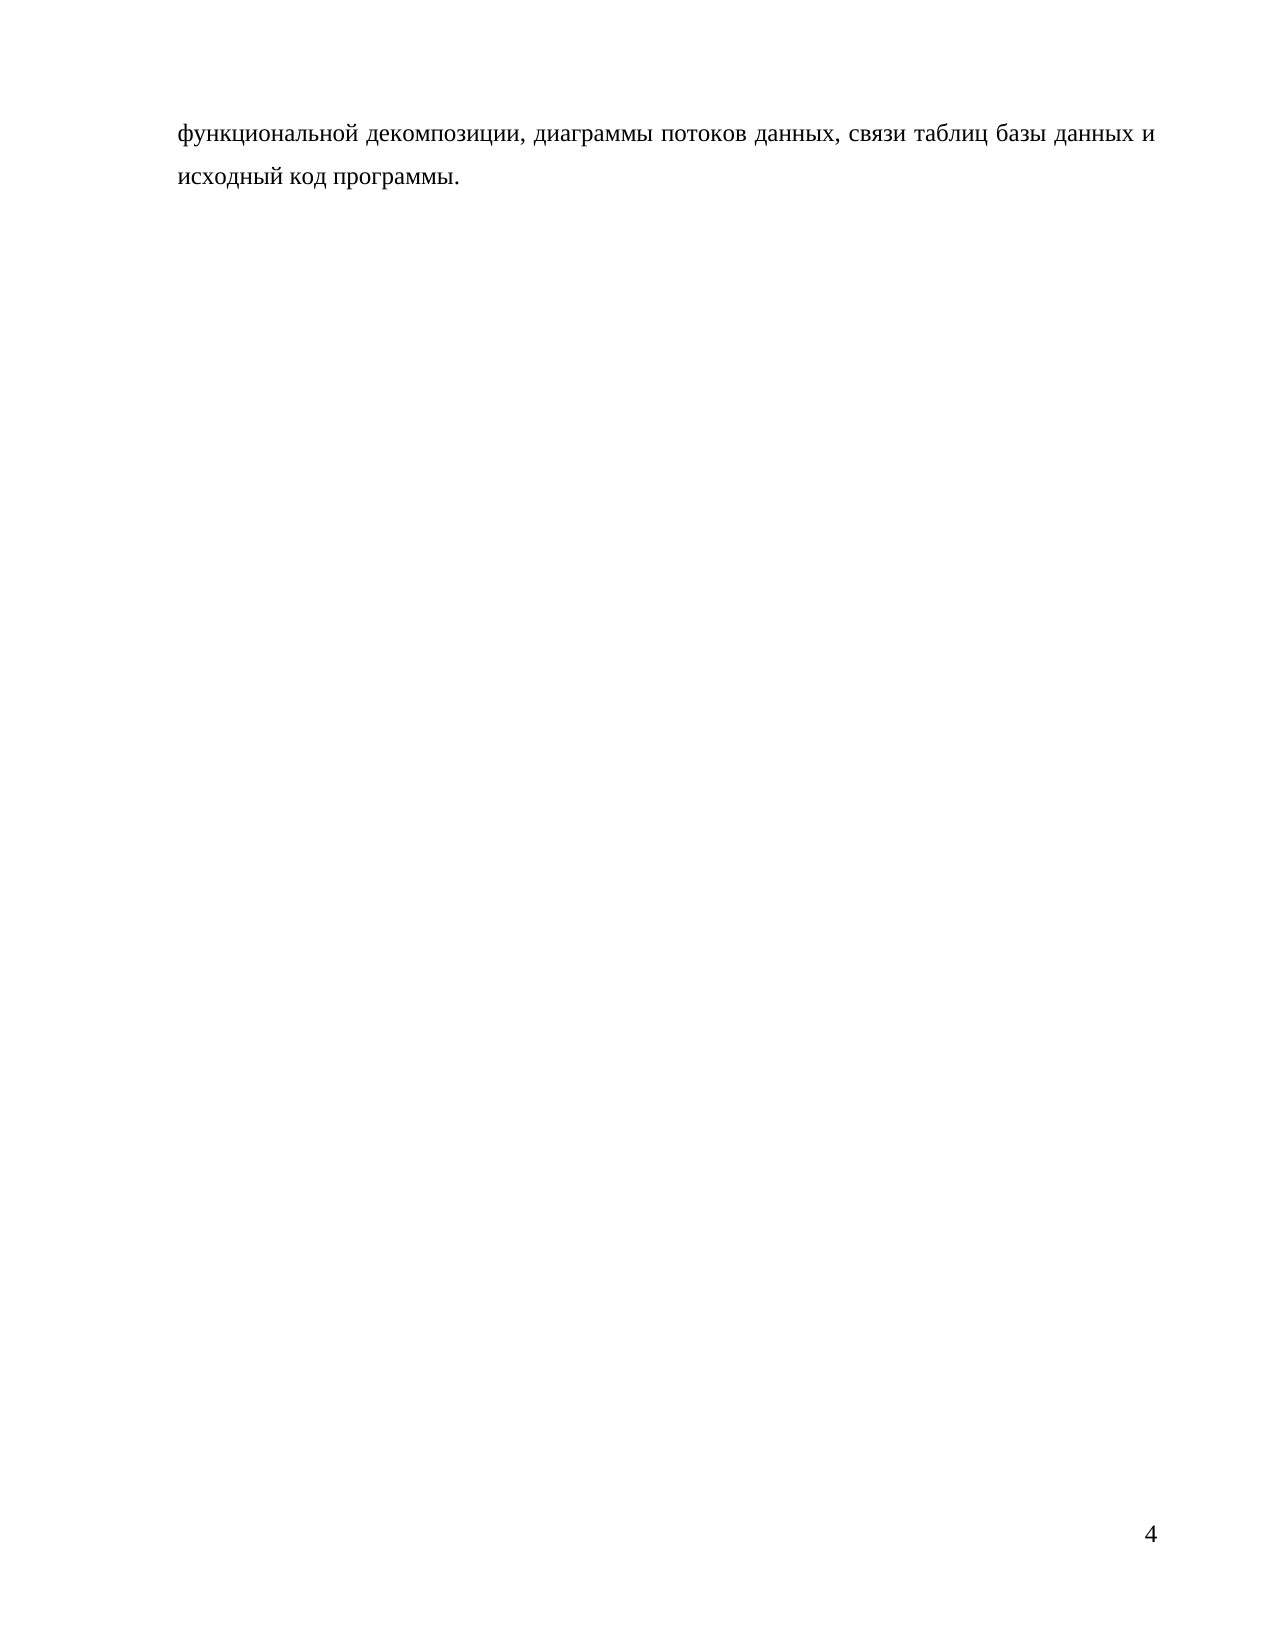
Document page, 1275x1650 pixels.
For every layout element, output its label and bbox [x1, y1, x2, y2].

text [177, 118, 1157, 190]
